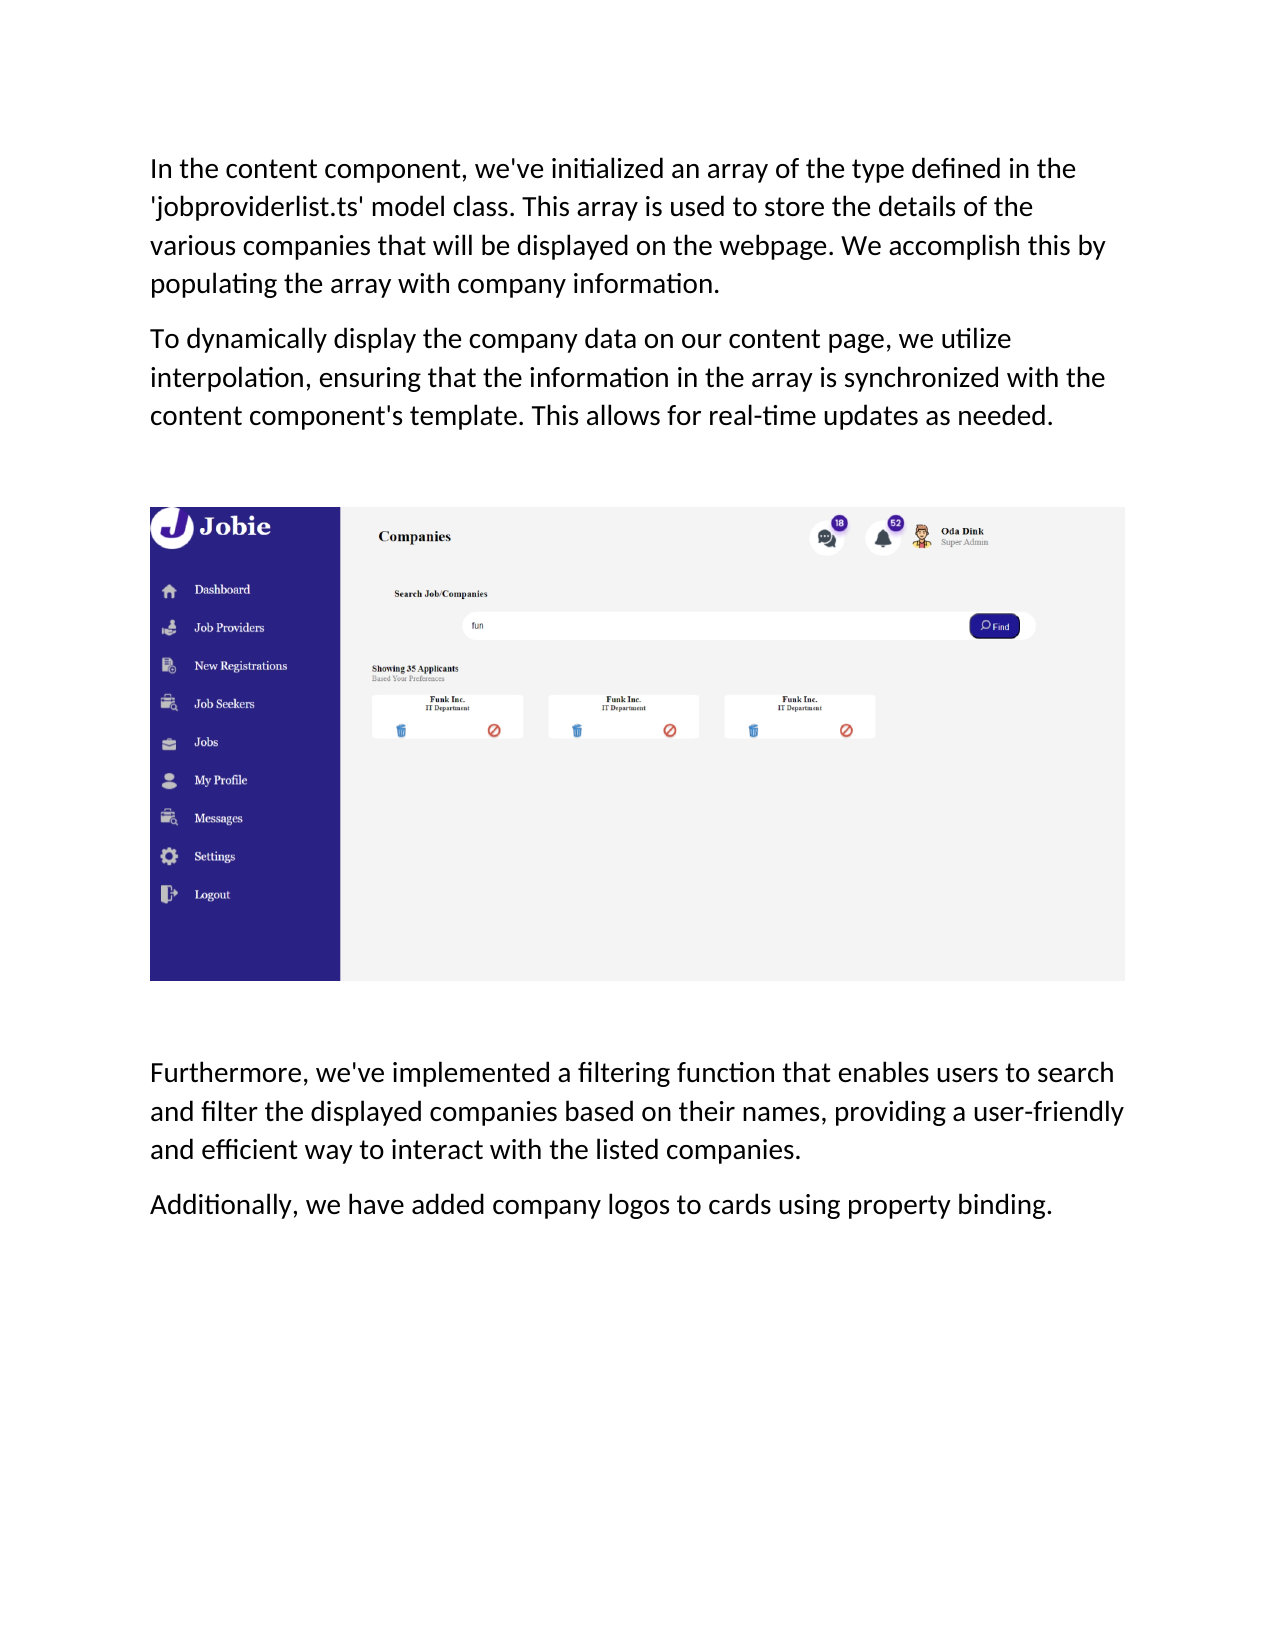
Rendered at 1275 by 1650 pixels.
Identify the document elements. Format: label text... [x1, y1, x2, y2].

text Furthermore, we've implemented a filtering function that enables users to search and filter the displayed companies based on their names, providing a user-friendly and efficient way to interact with the listed companies. [150, 1054, 1125, 1167]
text To dynamically display the company data on our content page, we utilize interpolation, ensuring that the information in the array is synchronized with the content component's template. This allows for real-time updates as needed. [150, 320, 1125, 433]
picture [150, 507, 1125, 981]
text Additionally, we have added company logos to cards using property binding. [150, 1186, 1125, 1222]
text In the content component, we've initialized an array of the type defined in the 'jobproviderlist.ts' model class. This array is used to store the details of the various companies that will be displayed on the webpage. We accomplish this by populating the array with company information. [150, 150, 1125, 301]
